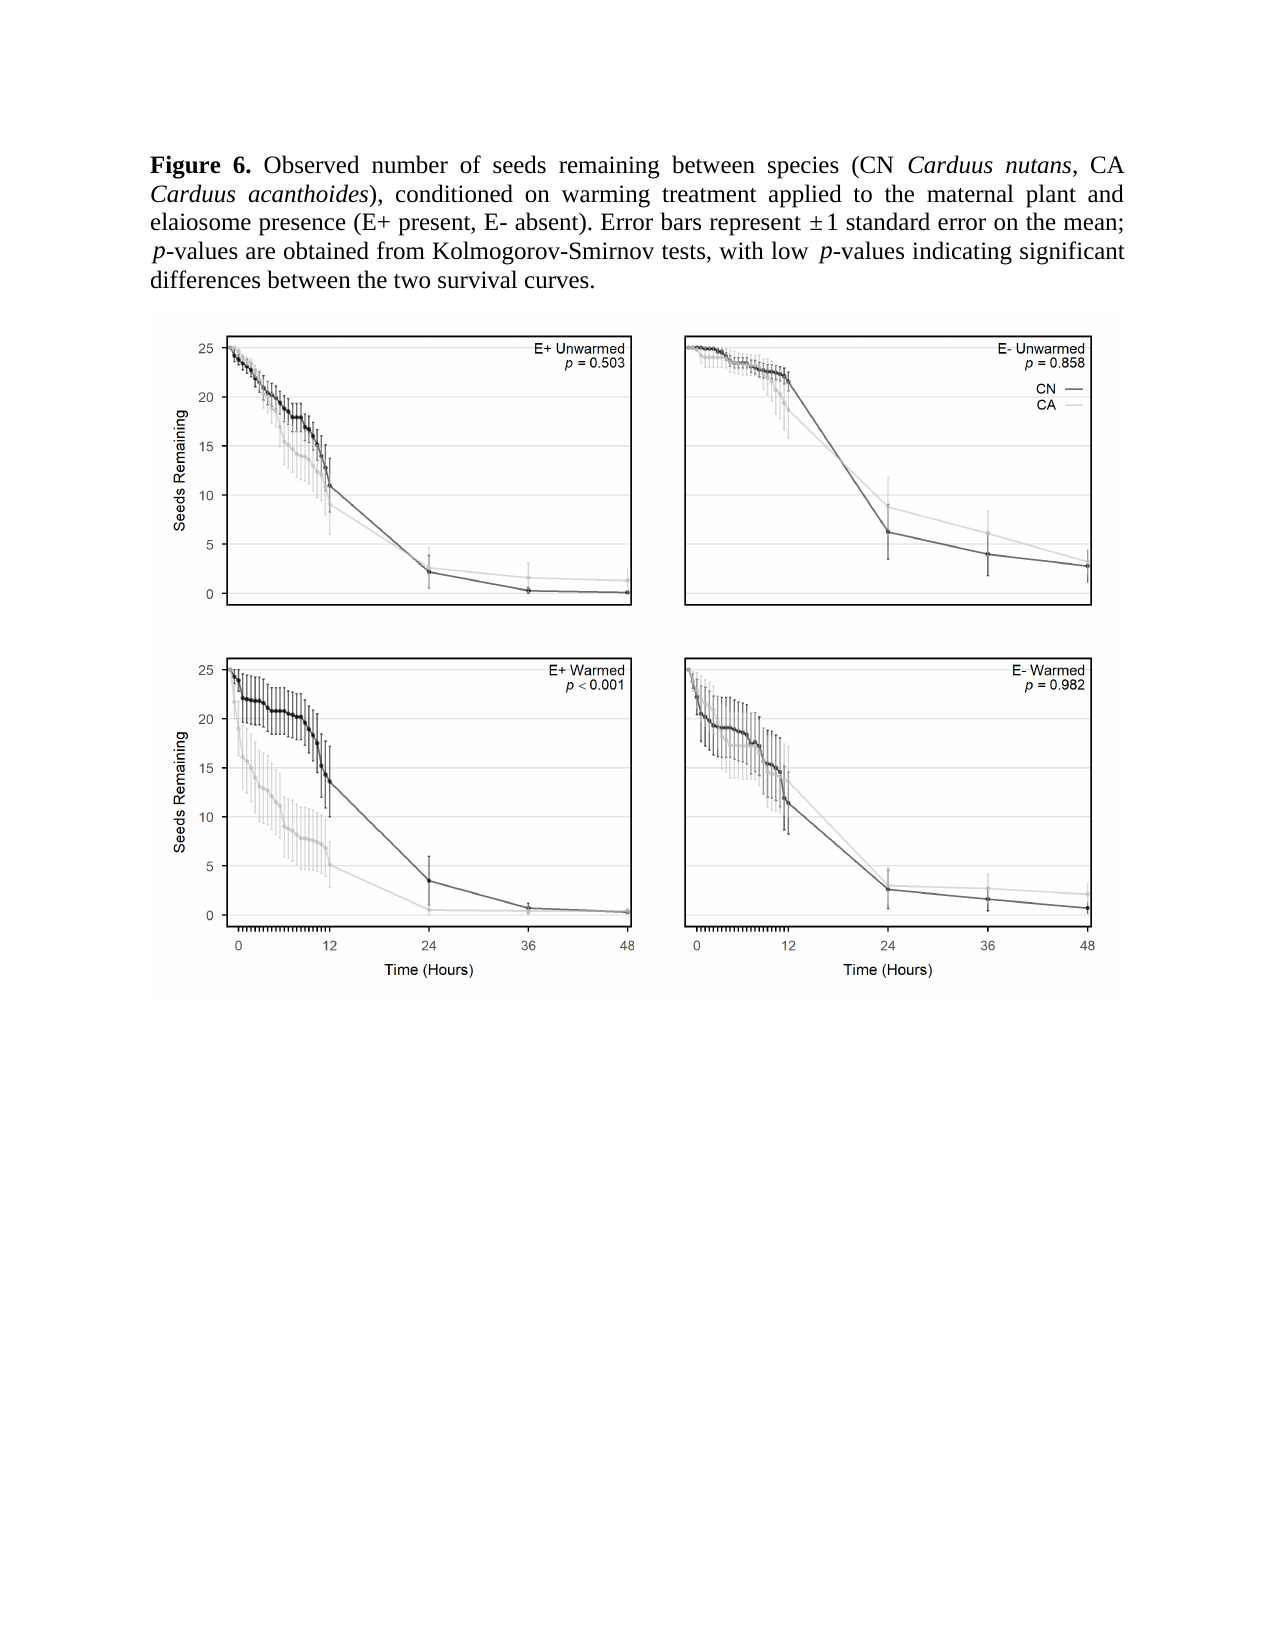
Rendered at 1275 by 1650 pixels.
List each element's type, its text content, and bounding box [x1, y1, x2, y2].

picture [150, 310, 1120, 1004]
text Figure 6. Observed number of seeds remaining between species (CN Carduus nutans, CA Carduus acanthoides), conditioned on warming treatment applied to the maternal plant and elaiosome presence (E+ present, E- absent). Error bars represent standard error on the mean; -values are obtained from Kolmogorov-Smirnov tests, with low -values indicating significant differences between the two survival curves. [150, 150, 1125, 294]
